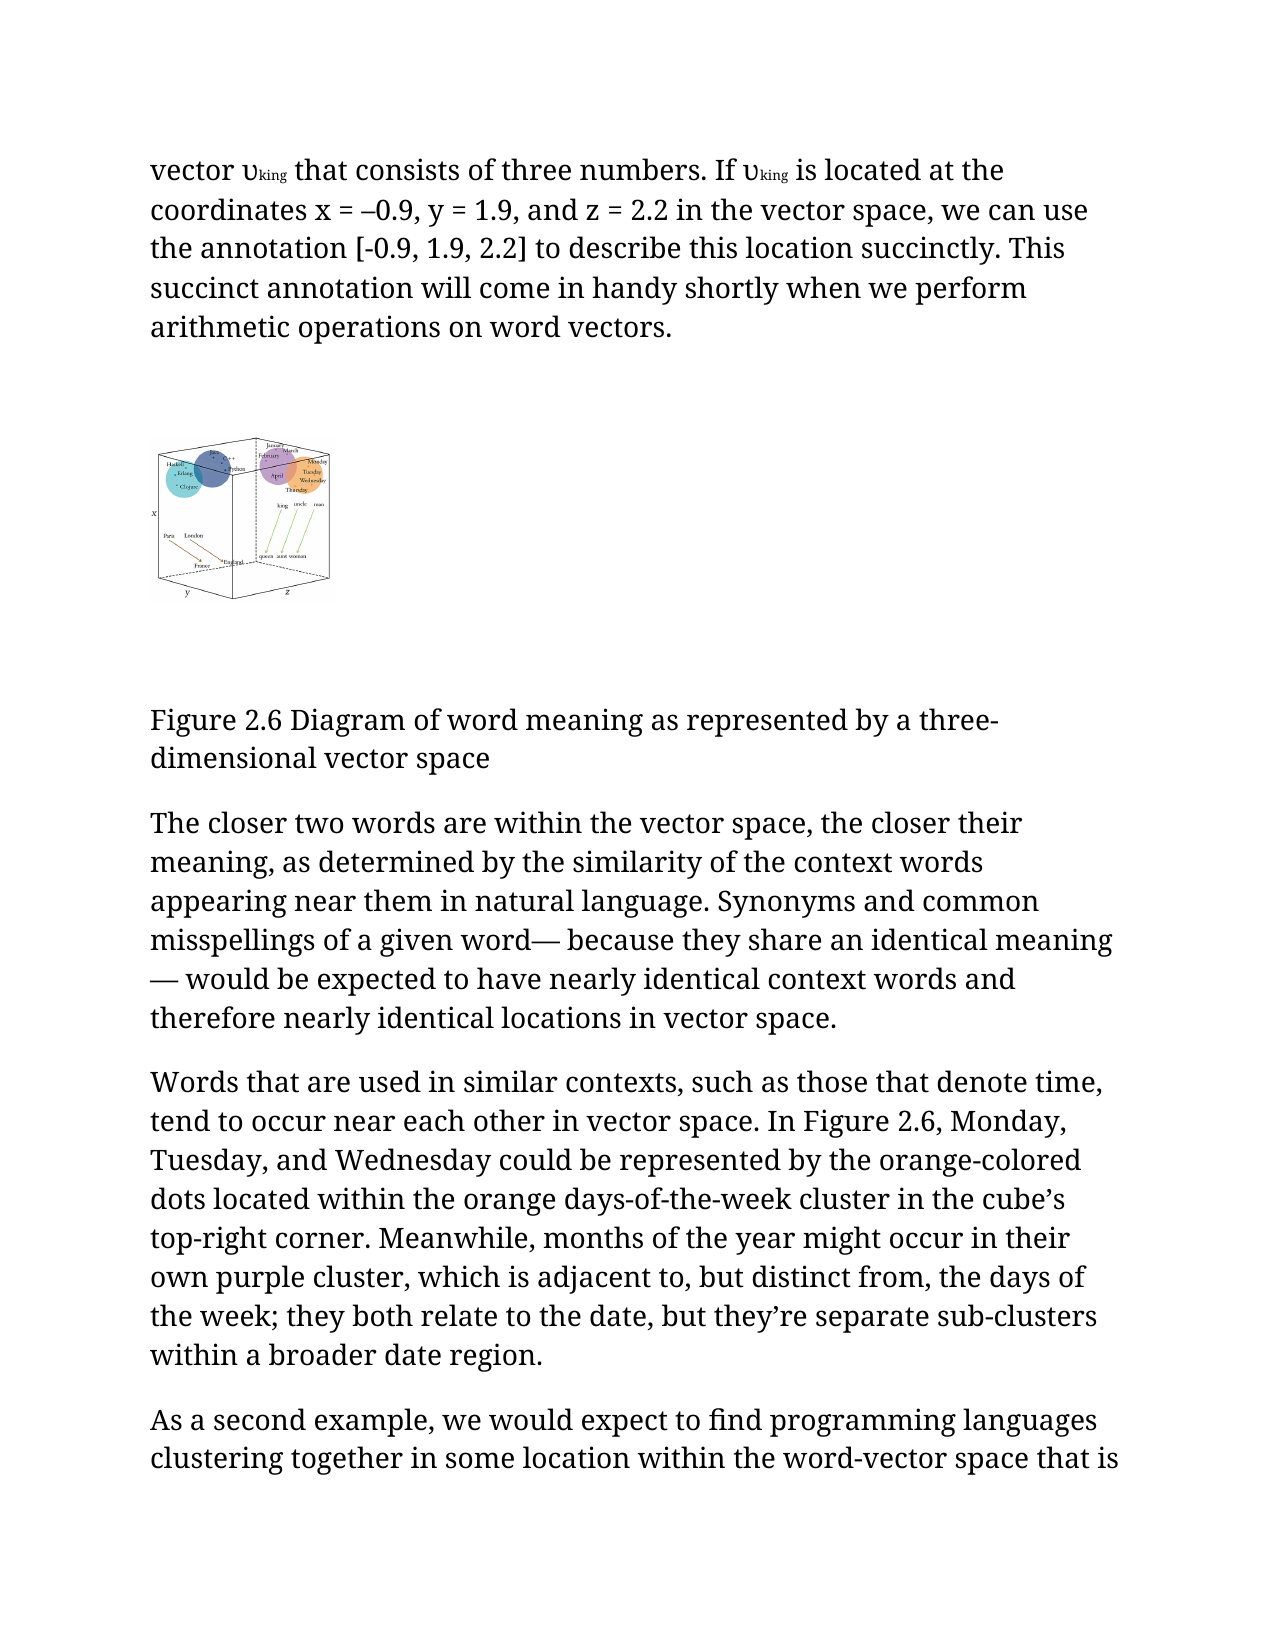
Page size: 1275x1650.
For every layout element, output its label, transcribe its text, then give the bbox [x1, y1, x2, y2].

text Figure 2.6 Diagram of word meaning as represented by a three-dimensional vector space [150, 699, 1125, 777]
text The closer two words are within the vector space, the closer their meaning, as determined by the similarity of the context words appearing near them in natural language. Synonyms and common misspellings of a given word— because they share an identical meaning— would be expected to have nearly identical context words and therefore nearly identical locations in vector space. [150, 802, 1125, 1037]
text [150, 1399, 1125, 1477]
text Words that are used in similar contexts, such as those that denote time, tend to occur near each other in vector space. In Figure 2.6, Monday, Tuesday, and Wednesday could be represented by the orange-colored dots located within the orange days-of-the-week cluster in the cube’s top-right corner. Meanwhile, months of the year might occur in their own purple cluster, which is adjacent to, but distinct from, the days of the week; they both relate to the date, but they’re separate sub-clusters within a broader date region. [150, 1062, 1125, 1374]
picture [150, 434, 336, 604]
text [150, 150, 1125, 345]
